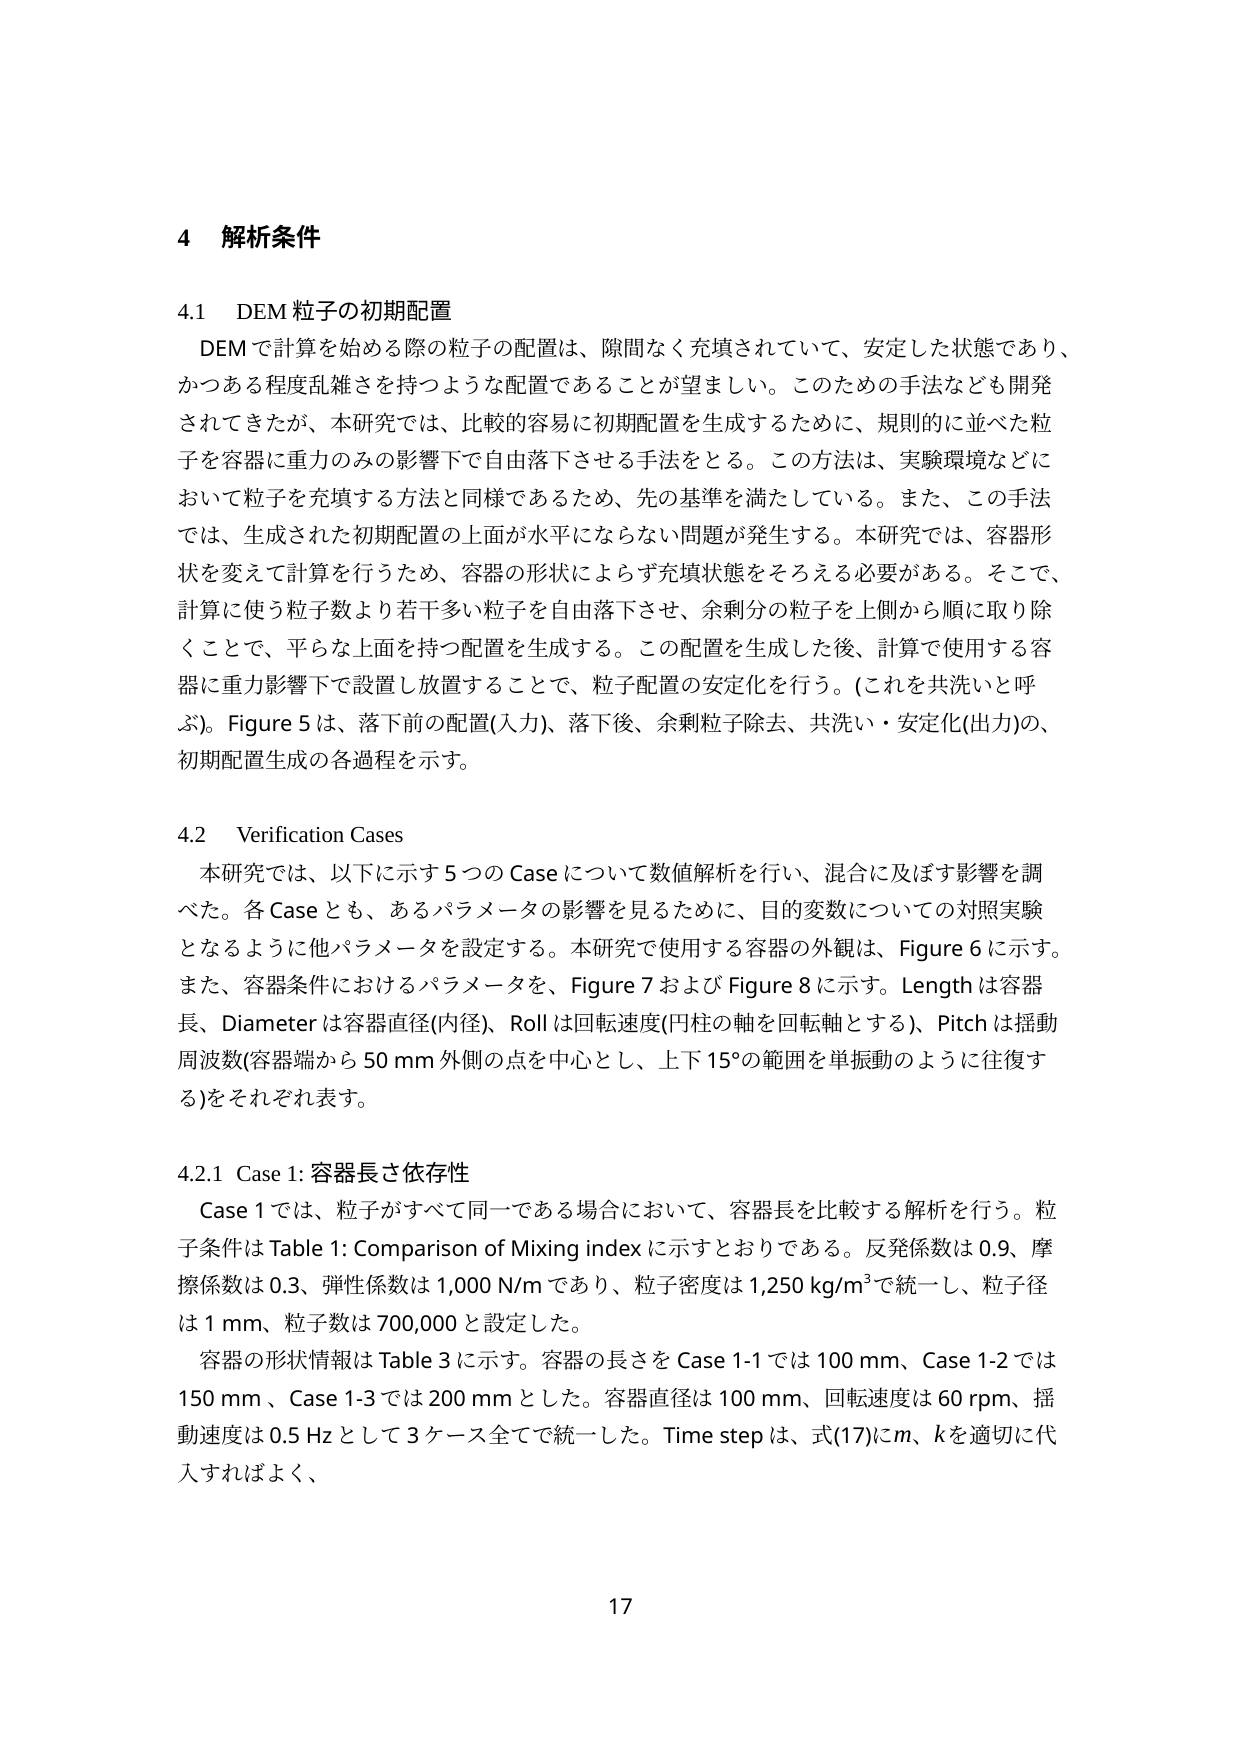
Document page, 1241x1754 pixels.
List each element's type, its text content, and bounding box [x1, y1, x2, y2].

subtitle DEM粒子の初期配置 [177, 291, 1063, 328]
subtitle Case 1: 容器長さ依存性 [177, 1153, 1063, 1191]
subtitle Verification Cases [177, 816, 1063, 853]
text Case 1では、粒子がすべて同一である場合において、容器長を比較する解析を行う。粒子条件はTable 1に示すとおりである。反発係数は0.9、摩擦係数は0.3、弾性係数は1,000 N/mであり、粒子密度は1,250 kg/m3で統一し、粒子径は1 mm、粒子数は700,000と設定した。 [177, 1191, 1063, 1341]
text 容器の形状情報はTable 2に示す。容器の長さをCase 1-1では100 mm、Case 1-2では150 mm 、Case 1-3では200 mmとした。容器直径は100 mm、回転速度は60 rpm、揺動速度は0.5 Hzとして3ケース全てで統一した。Time stepは、式(17)に、を適切に代入すればよく、 [177, 1341, 1063, 1491]
text DEMで計算を始める際の粒子の配置は、隙間なく充填されていて、安定した状態であり、かつある程度乱雑さを持つような配置であることが望ましい。このための手法なども開発されてきたが、本研究では、比較的容易に初期配置を生成するために、規則的に並べた粒子を容器に重力のみの影響下で自由落下させる手法をとる。この方法は、実験環境などにおいて粒子を充填する方法と同様であるため、先の基準を満たしている。また、この手法では、生成された初期配置の上面が水平にならない問題が発生する。本研究では、容器形状を変えて計算を行うため、容器の形状によらず充填状態をそろえる必要がある。そこで、計算に使う粒子数より若干多い粒子を自由落下させ、余剰分の粒子を上側から順に取り除くことで、平らな上面を持つ配置を生成する。この配置を生成した後、計算で使用する容器に重力影響下で設置し放置することで、粒子配置の安定化を行う。(これを共洗いと呼ぶ)。Figure 5は、落下前の配置(入力)、落下後、余剰粒子除去、共洗い・安定化(出力)の、初期配置生成の各過程を示す。 [177, 328, 1063, 778]
text 本研究では、以下に示す5つのCaseについて数値解析を行い、混合に及ぼす影響を調べた。各Caseとも、あるパラメータの影響を見るために、目的変数についての対照実験となるように他パラメータを設定する。本研究で使用する容器の外観は、Figure 6に示す。また、容器条件におけるパラメータを、Figure 7およびFigure 8に示す。Lengthは容器長、Diameterは容器直径(内径)、Rollは回転速度(円柱の軸を回転軸とする)、Pitchは揺動周波数(容器端から50 mm外側の点を中心とし、上下15°の範囲を単振動のように往復する)をそれぞれ表す。 [177, 853, 1063, 1116]
subtitle 解析条件 [177, 217, 1063, 254]
